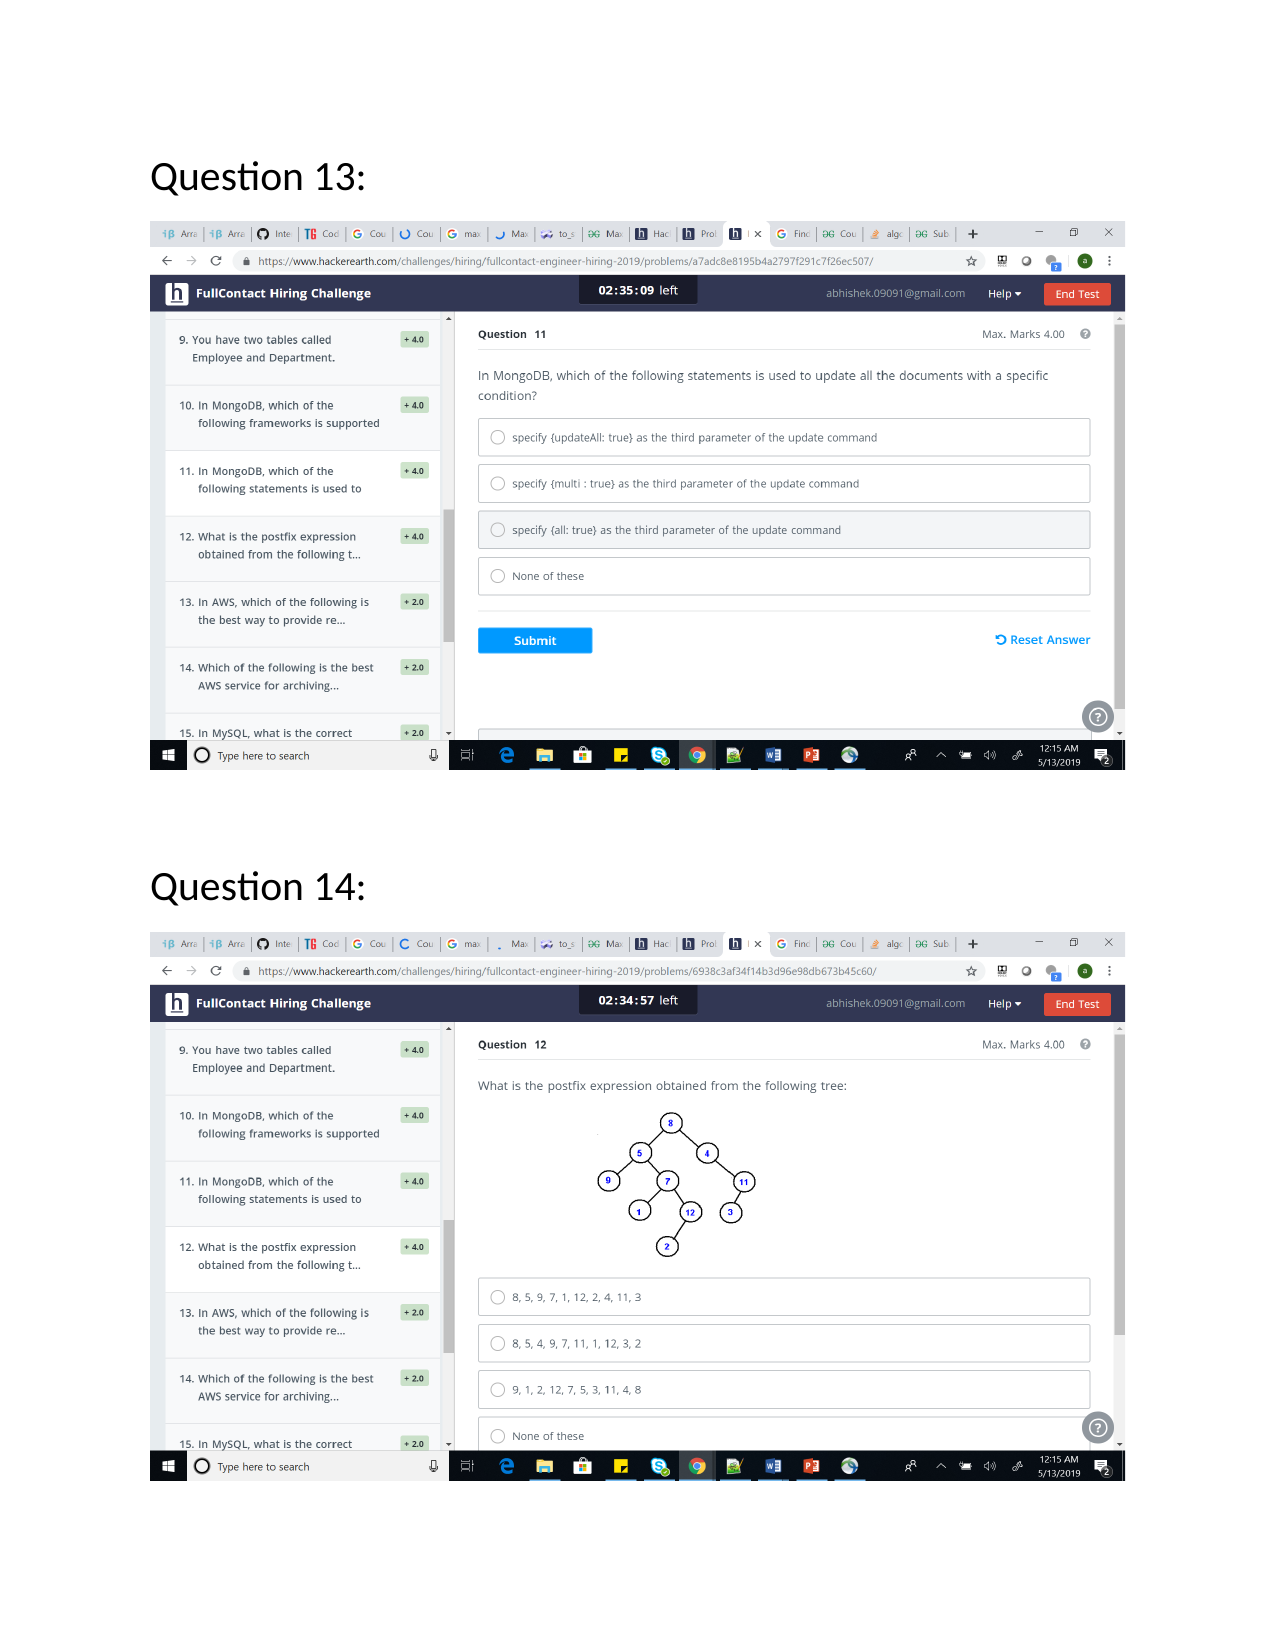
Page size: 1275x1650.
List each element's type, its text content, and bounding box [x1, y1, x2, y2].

text Question 13: [150, 150, 1125, 201]
text Question 14: [150, 860, 1125, 911]
picture [150, 221, 1125, 770]
picture [150, 932, 1125, 1481]
